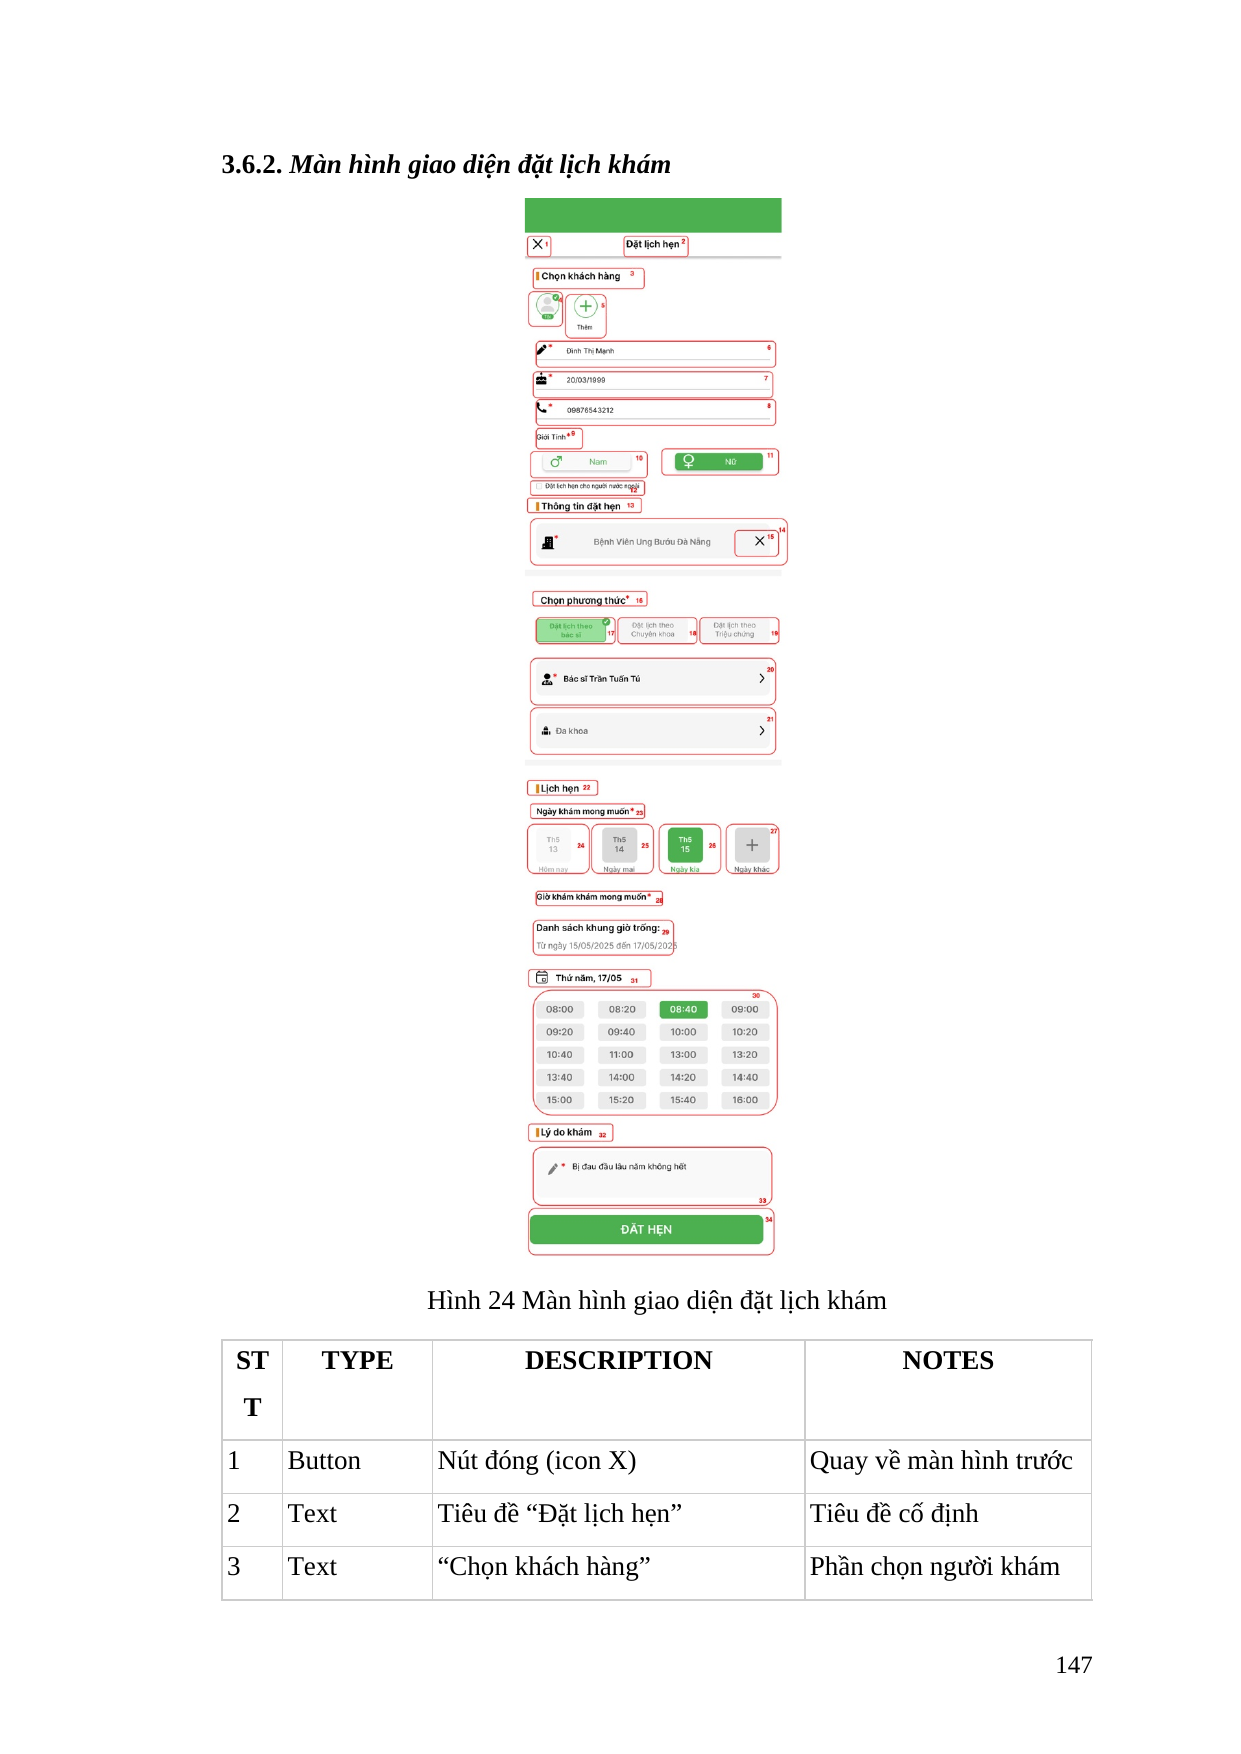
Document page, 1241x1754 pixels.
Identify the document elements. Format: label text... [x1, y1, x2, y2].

table_cell Phần chọn người khám [806, 1547, 1091, 1599]
table_cell 2 [223, 1494, 282, 1546]
table_cell Text [283, 1494, 432, 1546]
table_header STT [223, 1341, 282, 1439]
table_cell Tiêu đề “Đặt lịch hẹn” [433, 1494, 804, 1546]
table_header DESCRIPTION [433, 1341, 804, 1439]
text Hình 24 Màn hình giao diện đặt lịch khám [221, 1284, 1092, 1315]
picture [524, 198, 790, 1262]
table_cell Text [283, 1547, 432, 1599]
table_header TYPE [283, 1341, 432, 1439]
table_cell Button [283, 1441, 432, 1492]
table_cell “Chọn khách hàng” [433, 1547, 804, 1599]
table_cell Tiêu đề cố định [806, 1494, 1091, 1546]
table_header NOTES [806, 1341, 1091, 1439]
table_cell 1 [223, 1441, 282, 1492]
table_cell Nút đóng (icon X) [433, 1441, 804, 1492]
table_cell Quay về màn hình trước [806, 1441, 1091, 1492]
table_cell 3 [223, 1547, 282, 1599]
subtitle Màn hình giao diện đặt lịch khám [221, 148, 1092, 179]
